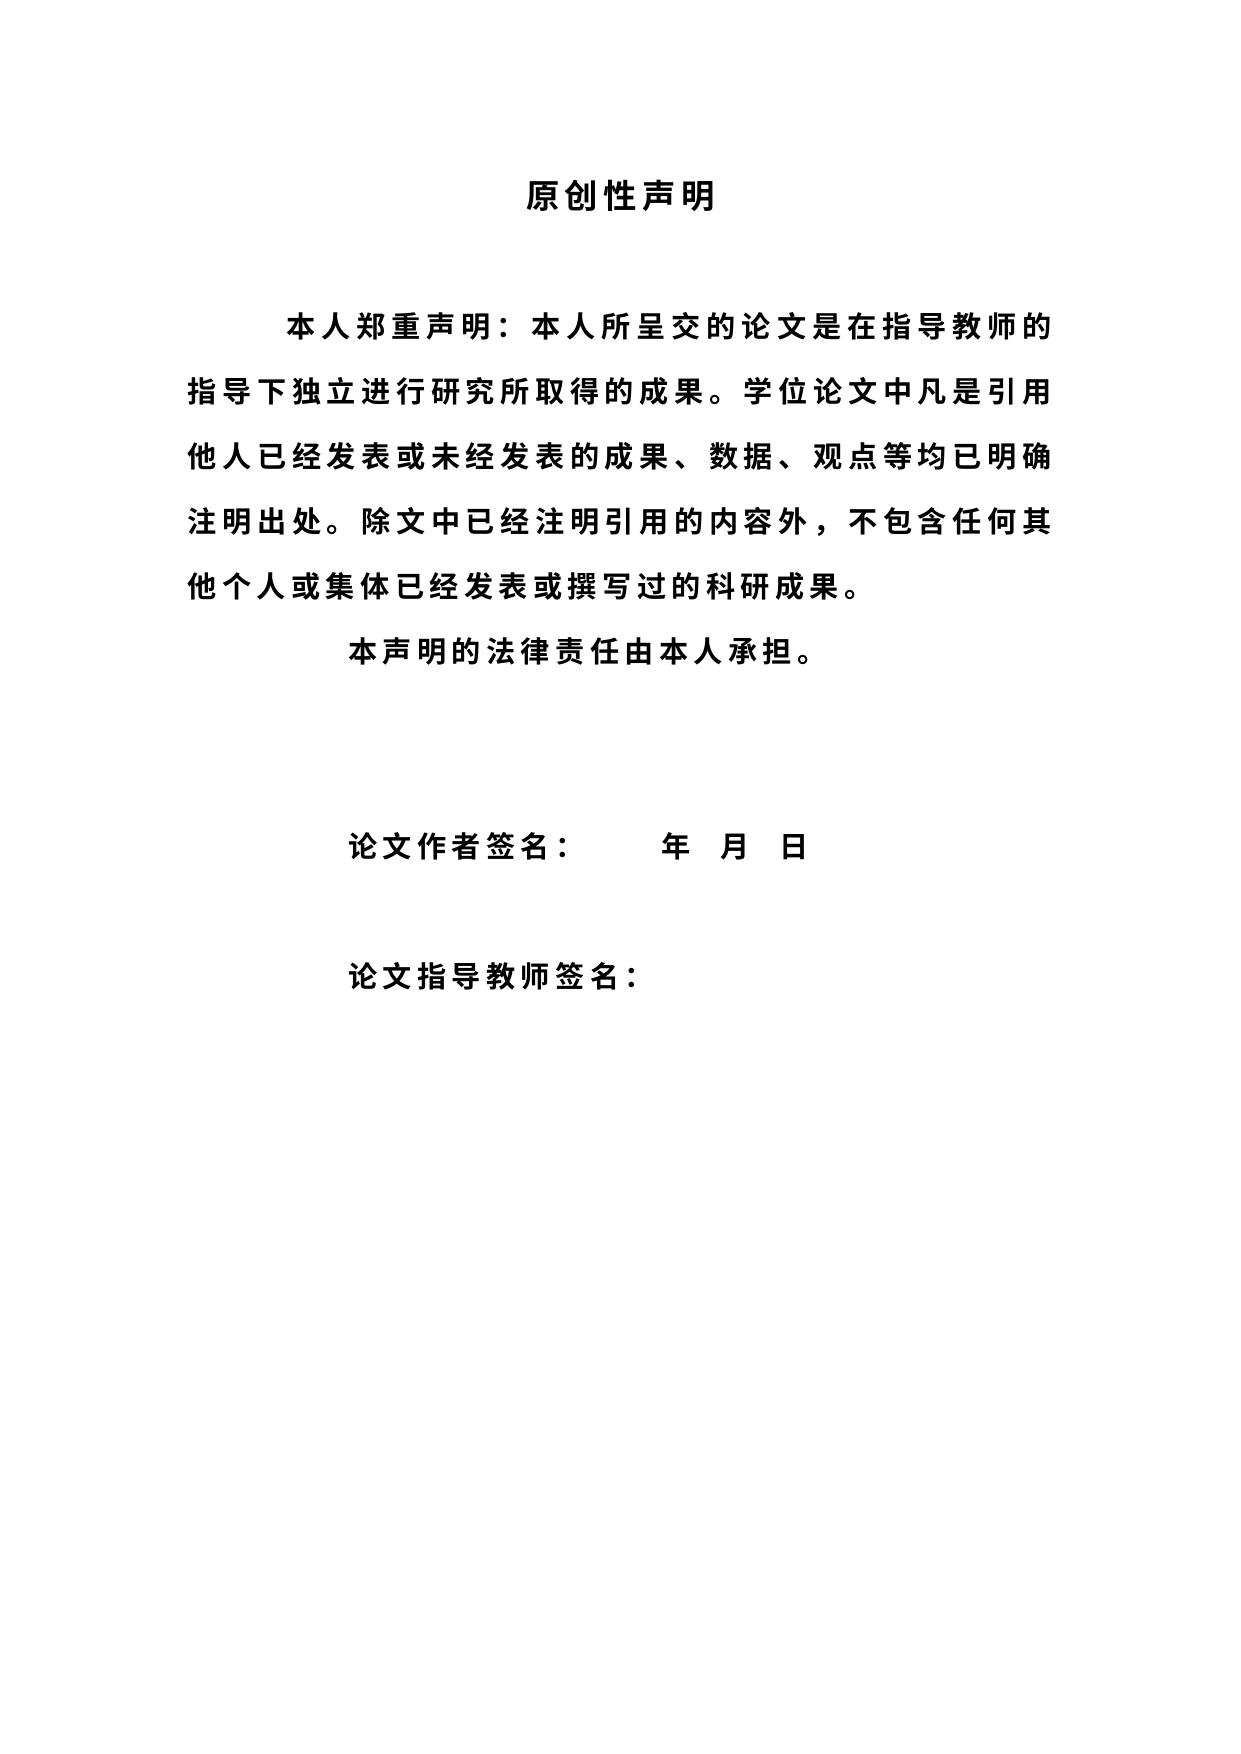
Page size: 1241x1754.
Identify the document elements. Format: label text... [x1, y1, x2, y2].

text 原创性声明 [187, 162, 1053, 227]
text 本人郑重声明：本人所呈交的论文是在指导教师的指导下独立进行研究所取得的成果。学位论文中凡是引用他人已经发表或未经发表的成果、数据、观点等均已明确注明出处。除文中已经注明引用的内容外，不包含任何其他个人或集体已经发表或撰写过的科研成果。 [187, 292, 1053, 617]
text 论文作者签名： 年 月 日 [187, 812, 1053, 877]
text 论文指导教师签名： [187, 942, 1053, 1007]
text 本声明的法律责任由本人承担。 [187, 617, 1053, 682]
